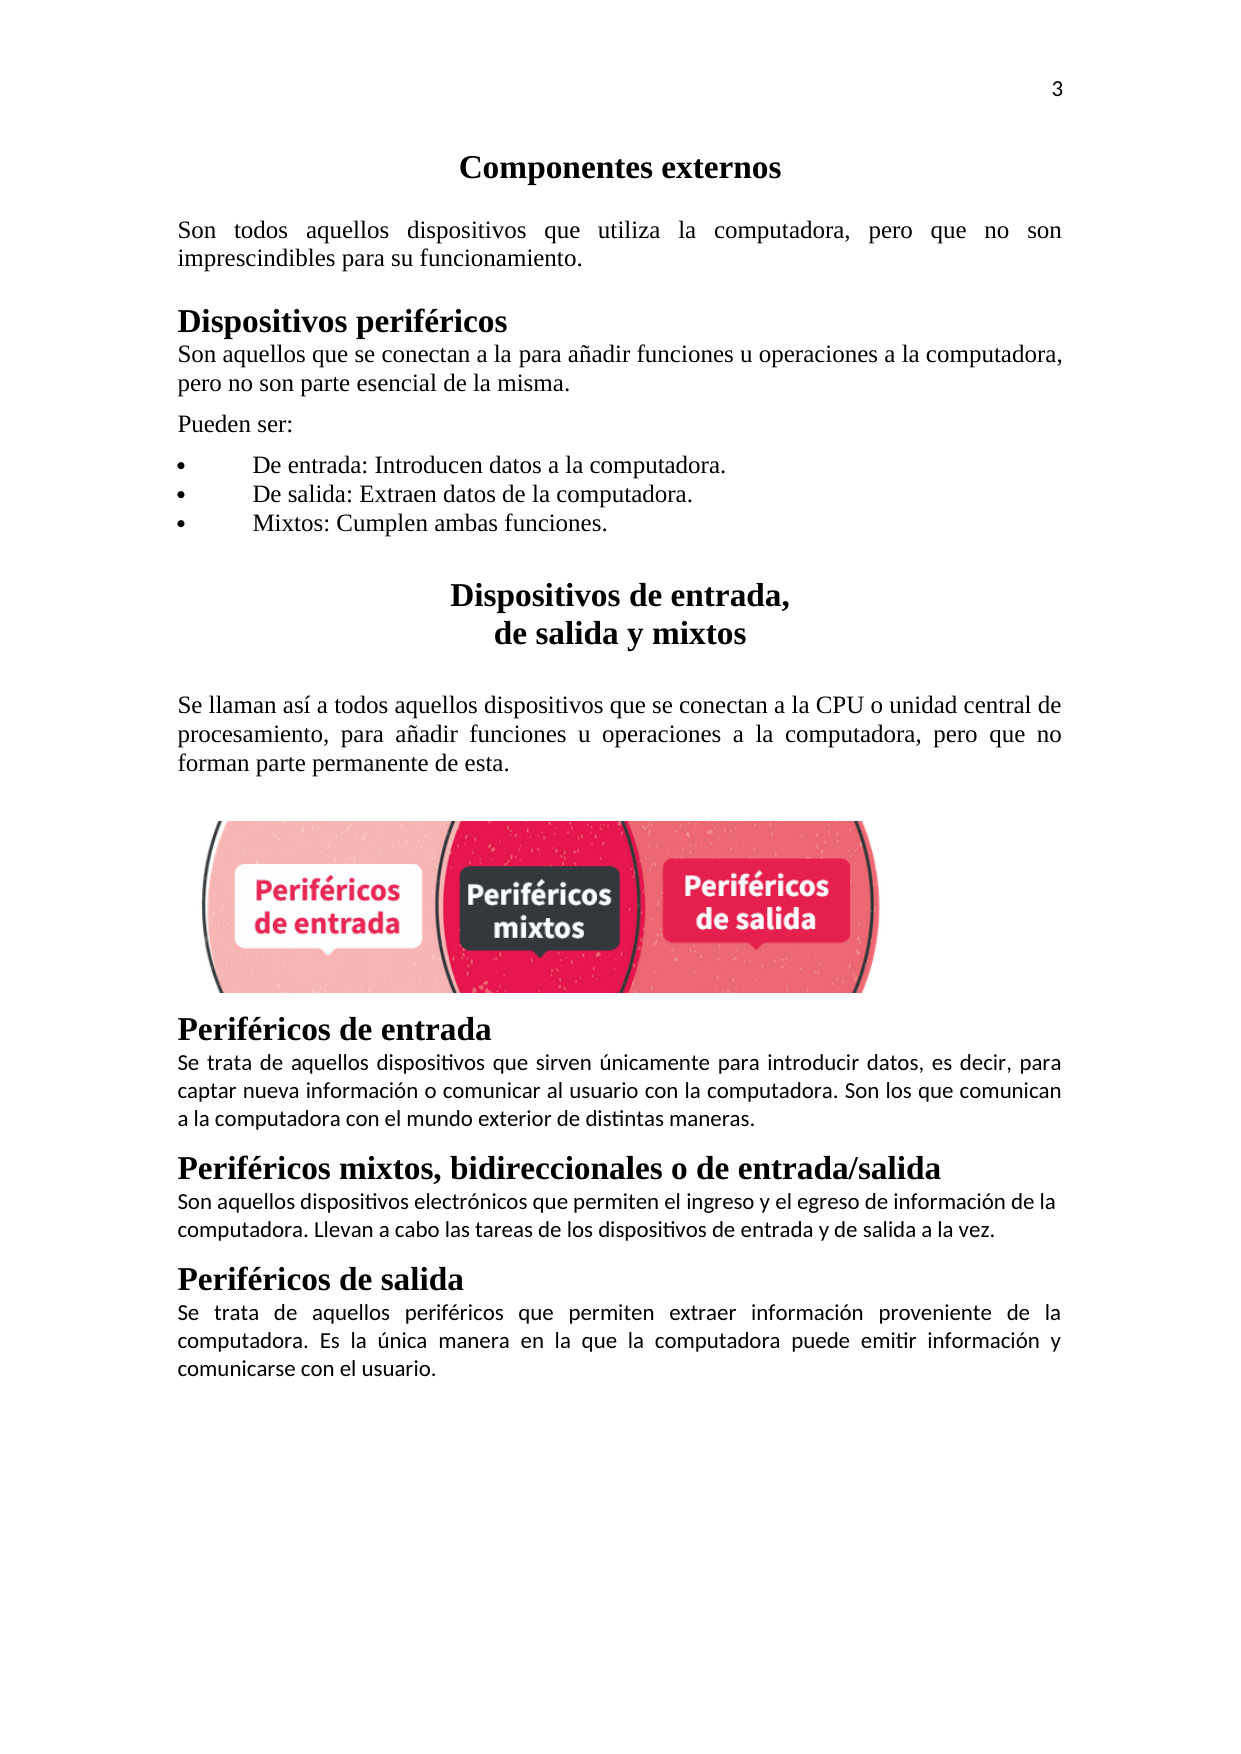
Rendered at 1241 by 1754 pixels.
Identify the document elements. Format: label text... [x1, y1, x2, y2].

list Mixtos: Cumplen ambas funciones. [177, 508, 1063, 537]
text Pueden ser: [177, 409, 1063, 438]
text Componentes externos [177, 148, 1063, 186]
text Periféricos mixtos, bidireccionales o de entrada/salida Son aquellos dispositivos electrónicos que permiten el ingreso y el egreso de información de la computadora. Llevan a cabo las tareas de los dispositivos de entrada y de salida a la vez. [177, 1148, 1063, 1243]
list De salida: Extraen datos de la computadora. [177, 479, 1063, 508]
text Dispositivos de entrada, [177, 575, 1063, 613]
text Se trata de aquellos dispositivos que sirven únicamente para introducir datos, es decir, para captar nueva información o comunicar al usuario con la computadora. Son los que comunican a la computadora con el mundo exterior de distintas maneras. [177, 1048, 1063, 1132]
text Se trata de aquellos periféricos que permiten extraer información proveniente de la computadora. Es la única manera en la que la computadora puede emitir información y comunicarse con el usuario. [177, 1298, 1063, 1382]
text Dispositivos periféricos [177, 301, 1063, 339]
text Son todos aquellos dispositivos que utiliza la computadora, pero que no son imprescindibles para su funcionamiento. [177, 215, 1063, 272]
text Periféricos de salida [177, 1259, 1063, 1298]
text Periféricos de entrada [177, 1009, 1063, 1048]
picture [177, 821, 932, 993]
text de salida y mixtos [177, 613, 1063, 652]
text Son aquellos que se conectan a la para añadir funciones u operaciones a la computadora, pero no son parte esencial de la misma. [177, 339, 1063, 397]
list De entrada: Introducen datos a la computadora. [177, 451, 1063, 479]
text Se llaman así a todos aquellos dispositivos que se conectan a la CPU o unidad central de procesamiento, para añadir funciones u operaciones a la computadora, pero que no forman parte permanente de esta. [177, 690, 1063, 776]
